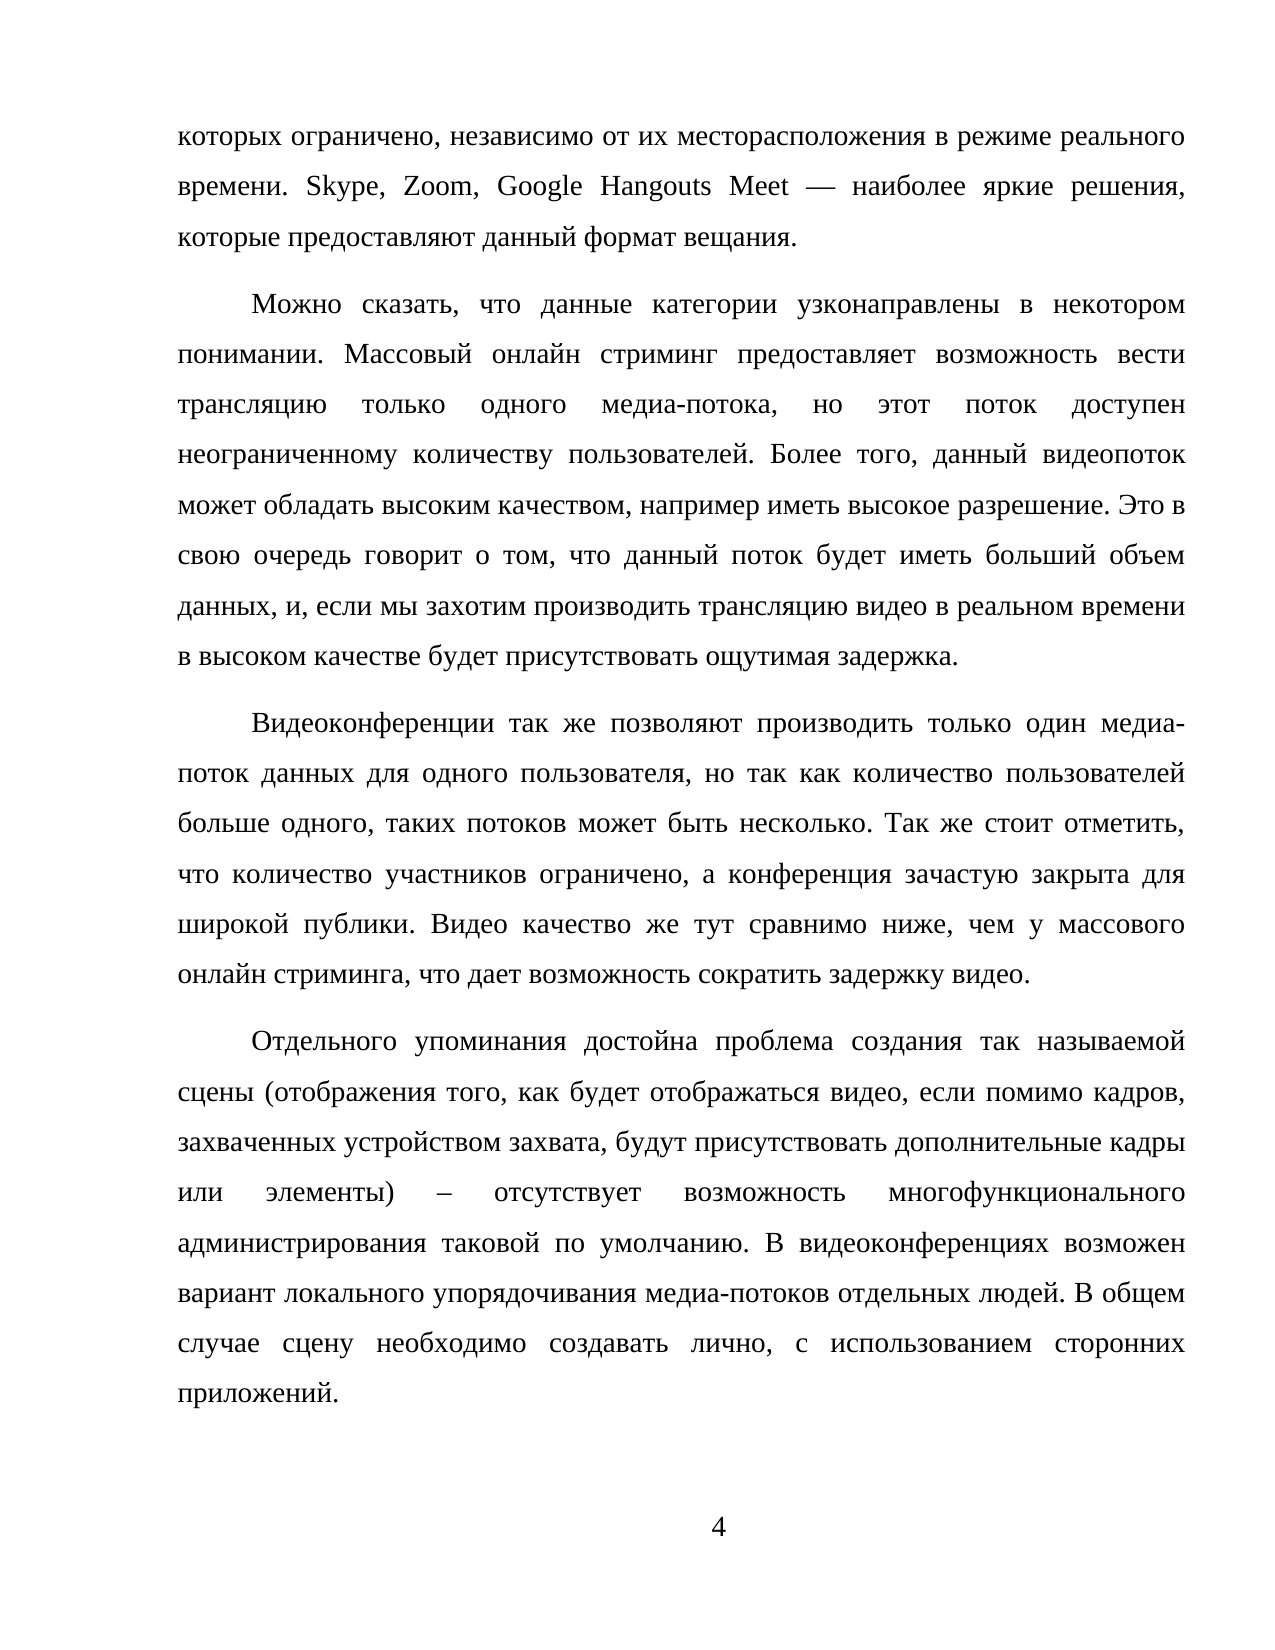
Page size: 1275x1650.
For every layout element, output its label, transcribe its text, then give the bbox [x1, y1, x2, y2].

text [177, 118, 1186, 252]
text Можно сказать, что данные категории узконаправлены в некотором понимании. Массовый онлайн стриминг предоставляет возможность вести трансляцию только одного медиа-потока, но этот поток доступен неограниченному количеству пользователей. Более того, данный видеопоток может обладать высоким качеством, например иметь высокое разрешение. Это в свою очередь говорит о том, что данный поток будет иметь больший объем данных, и, если мы захотим производить трансляцию видео в реальном времени в высоком качестве будет присутствовать ощутимая задержка. [177, 286, 1186, 671]
text Отдельного упоминания достойна проблема создания так называемой сцены (отображения того, как будет отображаться видео, если помимо кадров, захваченных устройством захвата, будут присутствовать дополнительные кадры или элементы) – отсутствует возможность многофункционального администрирования таковой по умолчанию. В видеоконференциях возможен вариант локального упорядочивания медиа-потоков отдельных людей. В общем случае сцену необходимо создавать лично, с использованием сторонних приложений. [177, 1023, 1186, 1409]
text Видеоконференции так же позволяют производить только один медиа-поток данных для одного пользователя, но так как количество пользователей больше одного, таких потоков может быть несколько. Так же стоит отметить, что количество участников ограничено, а конференция зачастую закрыта для широкой публики. Видео качество же тут сравнимо ниже, чем у массового онлайн стриминга, что дает возможность сократить задержку видео. [177, 705, 1186, 990]
